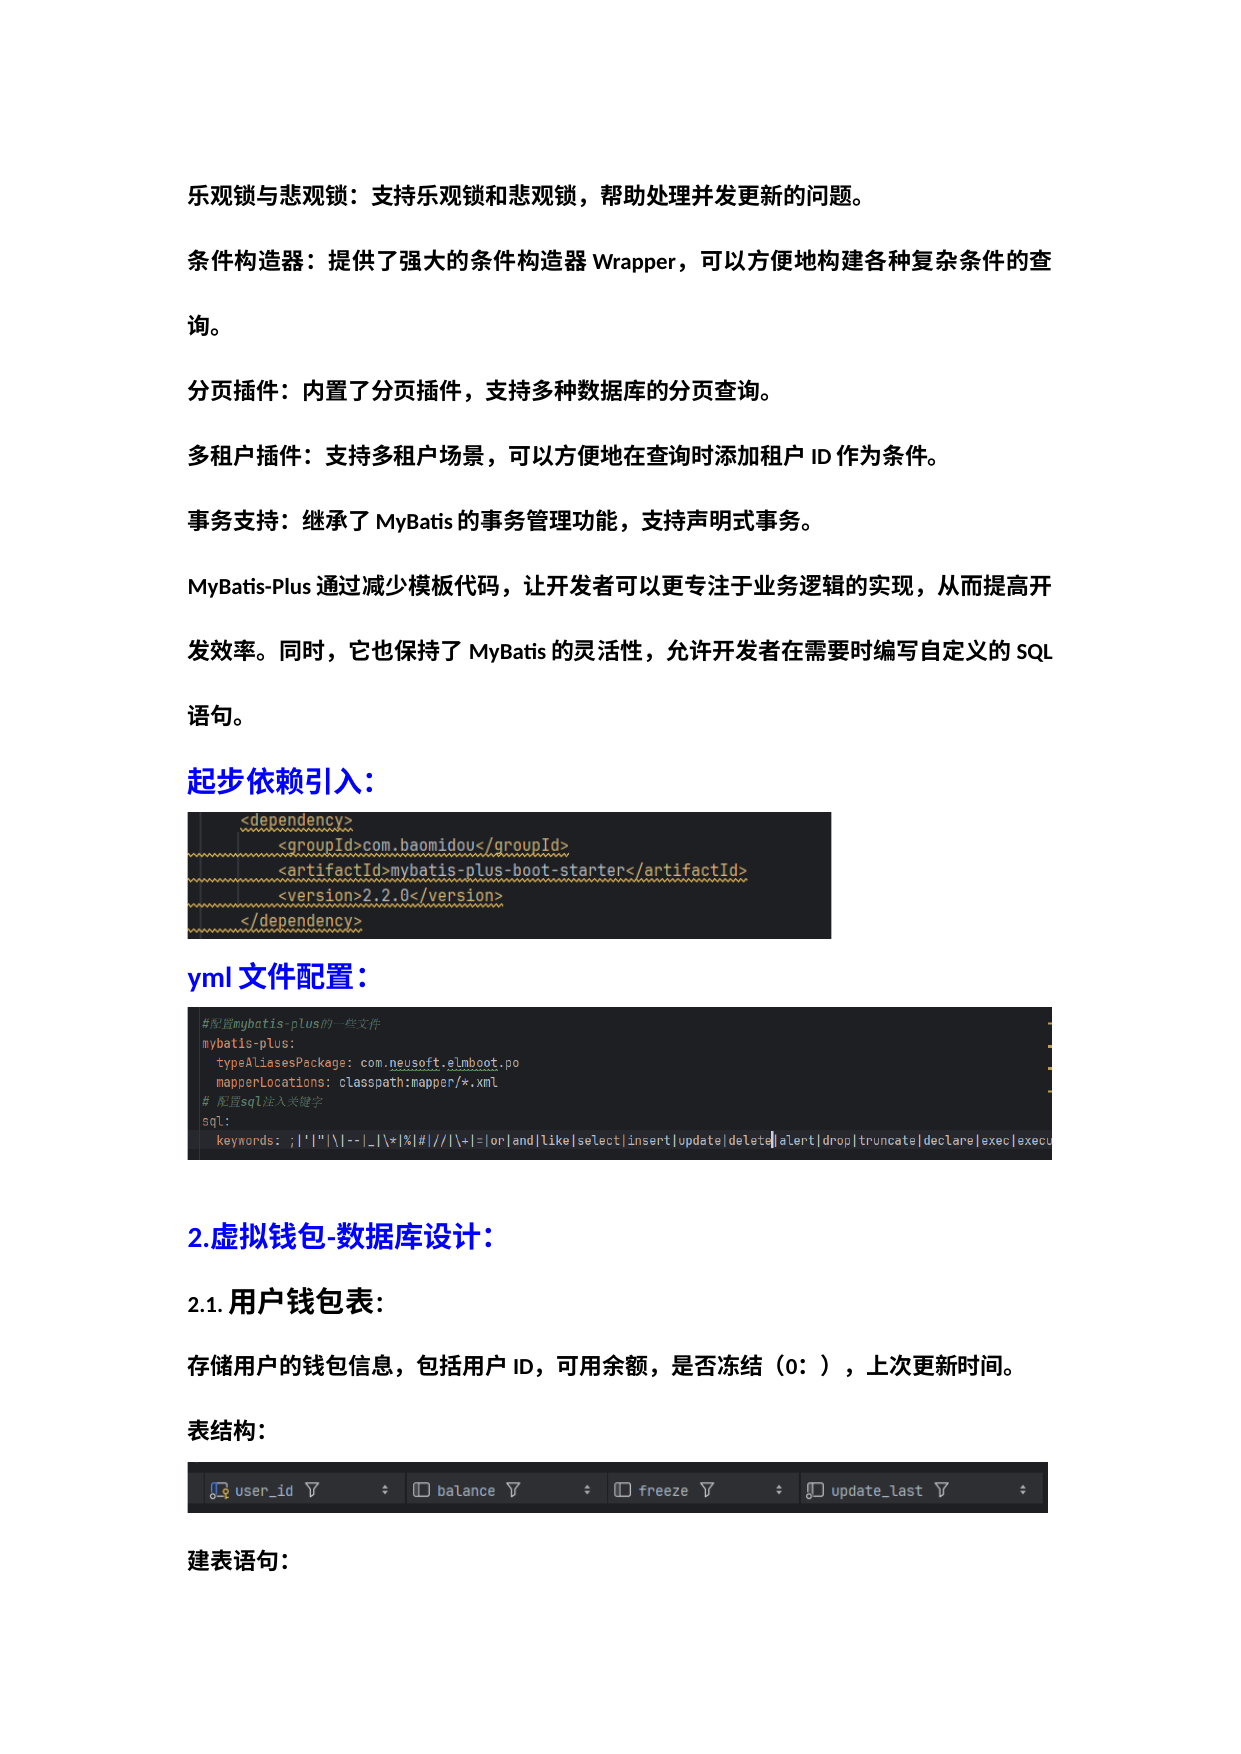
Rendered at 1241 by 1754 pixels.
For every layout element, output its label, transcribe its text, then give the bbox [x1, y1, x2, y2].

list 起步依赖引入： [187, 747, 1053, 812]
list yml文件配置： [187, 942, 1053, 1007]
text 建表语句： [187, 1527, 1053, 1592]
text 多租户插件：支持多租户场景，可以方便地在查询时添加租户ID作为条件。 [187, 422, 1053, 487]
picture [187, 812, 832, 939]
text MyBatis-Plus通过减少模板代码，让开发者可以更专注于业务逻辑的实现，从而提高开发效率。同时，它也保持了MyBatis的灵活性，允许开发者在需要时编写自定义的SQL语句。 [187, 552, 1053, 747]
text 表结构： [187, 1397, 1053, 1462]
text 分页插件：内置了分页插件，支持多种数据库的分页查询。 [187, 357, 1053, 422]
list 2.虚拟钱包-数据库设计： [187, 1202, 1053, 1267]
text 2.1. 用户钱包表： [187, 1267, 1053, 1332]
picture [187, 1462, 1048, 1513]
text 事务支持：继承了MyBatis的事务管理功能，支持声明式事务。 [187, 487, 1053, 552]
text 存储用户的钱包信息，包括用户ID，可用余额，是否冻结（0：），上次更新时间。 [187, 1332, 1053, 1397]
picture [187, 1007, 1052, 1160]
text 乐观锁与悲观锁：支持乐观锁和悲观锁，帮助处理并发更新的问题。 [187, 162, 1053, 227]
text 条件构造器：提供了强大的条件构造器Wrapper，可以方便地构建各种复杂条件的查询。 [187, 227, 1053, 357]
